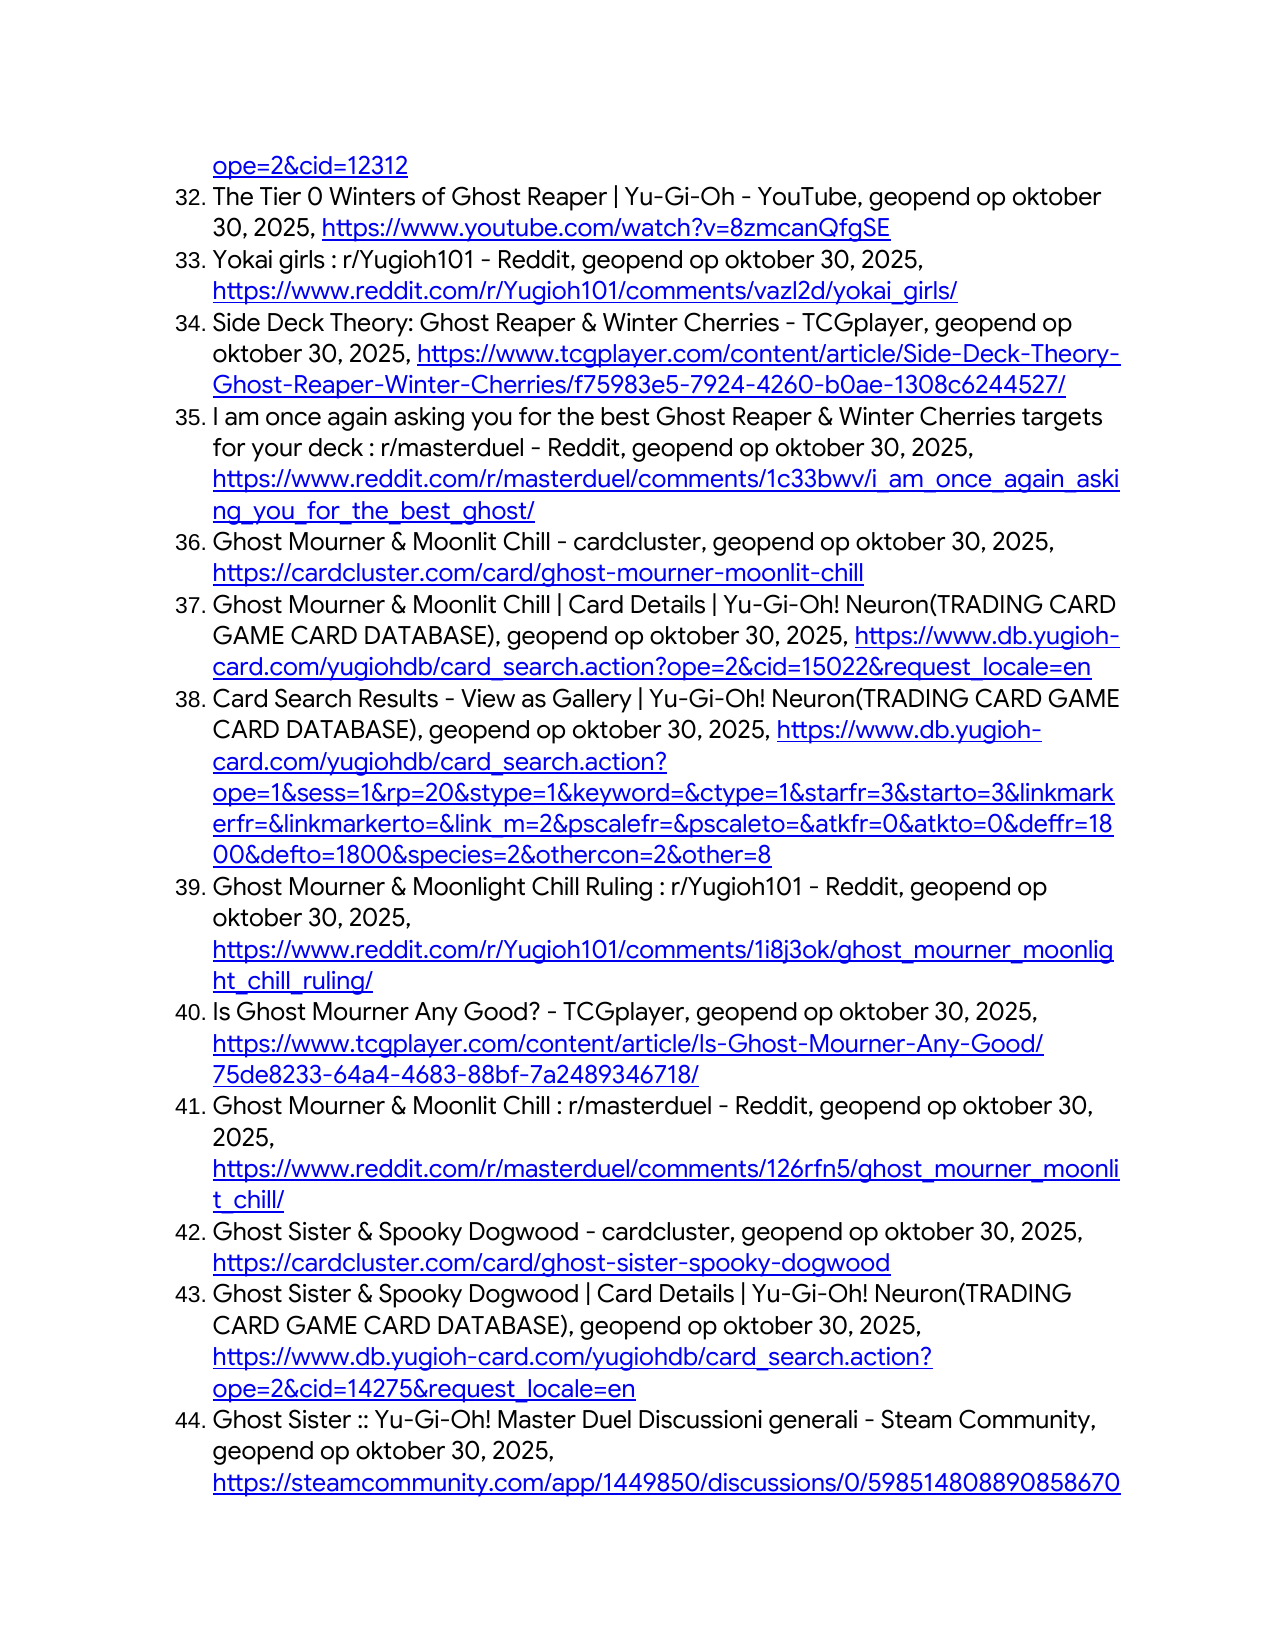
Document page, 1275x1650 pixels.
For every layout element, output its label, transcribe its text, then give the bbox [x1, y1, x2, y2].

list I am once again asking you for the best Ghost Reaper & Winter Cherries targets for your deck : r/masterduel - Reddit, geopend op oktober 30, 2025, https://www.reddit.com/r/masterduel/comments/1c33bwv/i_am_once_again_asking_you_for_the_best_ghost/ [175, 401, 1125, 526]
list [175, 1404, 1125, 1498]
list Yokai girls : r/Yugioh101 - Reddit, geopend op oktober 30, 2025, https://www.reddit.com/r/Yugioh101/comments/vazl2d/yokai_girls/ [175, 244, 1125, 307]
list The Tier 0 Winters of Ghost Reaper | Yu-Gi-Oh - YouTube, geopend op oktober 30, 2025, https://www.youtube.com/watch?v=8zmcanQfgSE [175, 181, 1125, 244]
list Ghost Sister & Spooky Dogwood | Card Details | Yu-Gi-Oh! Neuron(TRADING CARD GAME CARD DATABASE), geopend op oktober 30, 2025, https://www.db.yugioh-card.com/yugiohdb/card_search.action?ope=2&cid=14275&request_locale=en [175, 1279, 1125, 1404]
list Ghost Mourner & Moonlight Chill Ruling : r/Yugioh101 - Reddit, geopend op oktober 30, 2025, https://www.reddit.com/r/Yugioh101/comments/1i8j3ok/ghost_mourner_moonlight_chill_ruling/ [175, 871, 1125, 997]
list Is Ghost Mourner Any Good? - TCGplayer, geopend op oktober 30, 2025, https://www.tcgplayer.com/content/article/Is-Ghost-Mourner-Any-Good/75de8233-64a4-4683-88bf-7a2489346718/ [175, 997, 1125, 1091]
list Card Search Results - View as Gallery | Yu-Gi-Oh! Neuron(TRADING CARD GAME CARD DATABASE), geopend op oktober 30, 2025, https://www.db.yugioh-card.com/yugiohdb/card_search.action?ope=1&sess=1&rp=20&stype=1&keyword=&ctype=1&starfr=3&starto=3&linkmarkerfr=&linkmarkerto=&link_m=2&pscalefr=&pscaleto=&atkfr=0&atkto=0&deffr=1800&defto=1800&species=2&othercon=2&other=8 [175, 683, 1125, 871]
list Ghost Mourner & Moonlit Chill | Card Details | Yu-Gi-Oh! Neuron(TRADING CARD GAME CARD DATABASE), geopend op oktober 30, 2025, https://www.db.yugioh-card.com/yugiohdb/card_search.action?ope=2&cid=15022&request_locale=en [175, 589, 1125, 683]
list Ghost Mourner & Moonlit Chill - cardcluster, geopend op oktober 30, 2025, https://cardcluster.com/card/ghost-mourner-moonlit-chill [175, 526, 1125, 589]
list Ghost Mourner & Moonlit Chill : r/masterduel - Reddit, geopend op oktober 30, 2025, https://www.reddit.com/r/masterduel/comments/126rfn5/ghost_mourner_moonlit_chill/ [175, 1091, 1125, 1216]
list Side Deck Theory: Ghost Reaper & Winter Cherries - TCGplayer, geopend op oktober 30, 2025, https://www.tcgplayer.com/content/article/Side-Deck-Theory-Ghost-Reaper-Winter-Cherries/f75983e5-7924-4260-b0ae-1308c6244527/ [175, 307, 1125, 401]
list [175, 150, 1125, 181]
list Ghost Sister & Spooky Dogwood - cardcluster, geopend op oktober 30, 2025, https://cardcluster.com/card/ghost-sister-spooky-dogwood [175, 1216, 1125, 1279]
